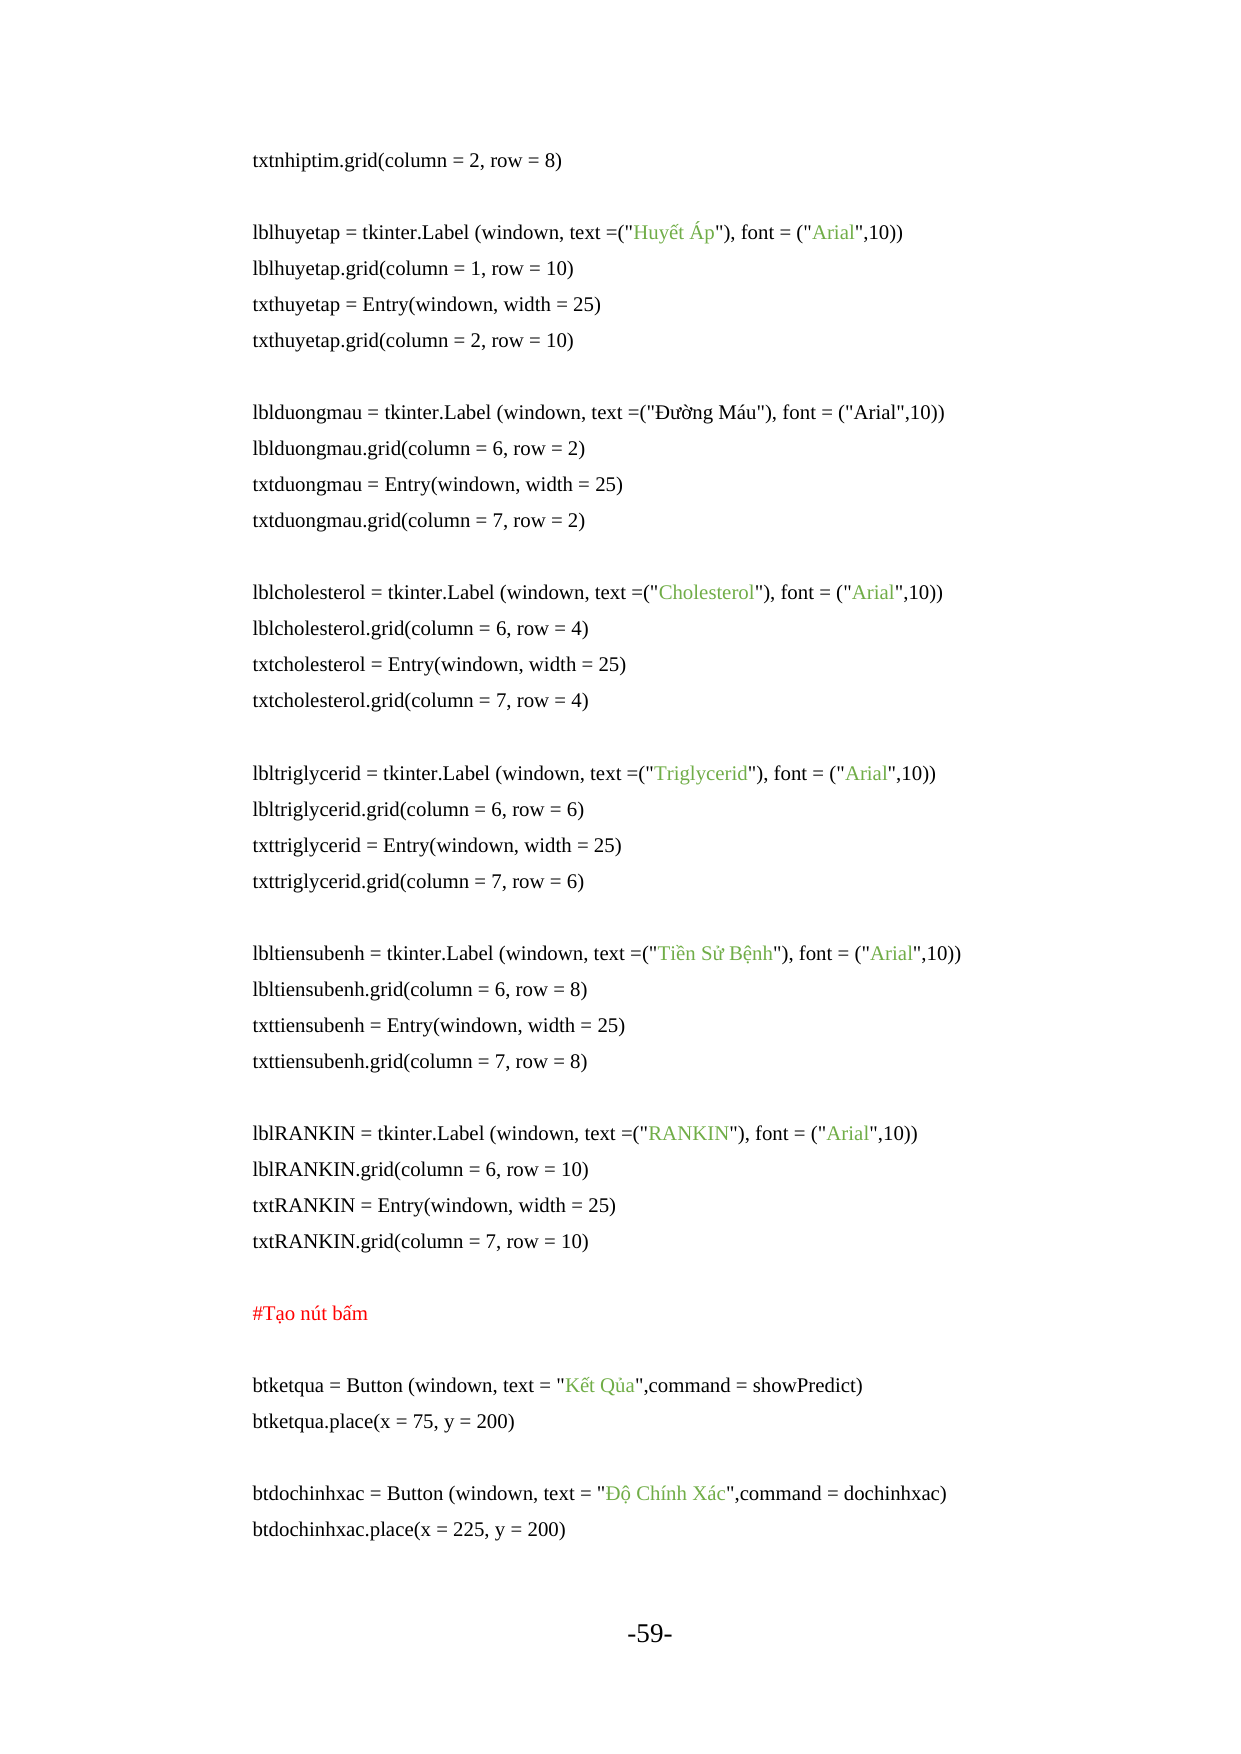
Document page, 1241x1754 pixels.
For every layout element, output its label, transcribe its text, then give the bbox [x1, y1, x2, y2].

list lbltriglycerid = tkinter.Label (windown, text =("Triglycerid"), font = ("Arial",10)) [252, 760, 1122, 784]
list txthuyetap = Entry(windown, width = 25) [252, 292, 1122, 316]
list txttiensubenh = Entry(windown, width = 25) [252, 1013, 1122, 1037]
list txttriglycerid = Entry(windown, width = 25) [252, 832, 1122, 857]
list txttriglycerid.grid(column = 7, row = 6) [252, 868, 1122, 893]
list txtcholesterol = Entry(windown, width = 25) [252, 652, 1122, 676]
list lblhuyetap = tkinter.Label (windown, text =("Huyết Áp"), font = ("Arial",10)) [252, 220, 1122, 244]
list txthuyetap.grid(column = 2, row = 10) [252, 328, 1122, 352]
list lblduongmau.grid(column = 6, row = 2) [252, 436, 1122, 460]
list btketqua = Button (windown, text = "Kết Qủa",command = showPredict) [252, 1373, 1122, 1397]
list lblcholesterol.grid(column = 6, row = 4) [252, 616, 1122, 640]
list lblduongmau = tkinter.Label (windown, text =("Đường Máu"), font = ("Arial",10)) [252, 400, 1122, 424]
list lbltiensubenh.grid(column = 6, row = 8) [252, 977, 1122, 1001]
list txtduongmau = Entry(windown, width = 25) [252, 472, 1122, 496]
list lblhuyetap.grid(column = 1, row = 10) [252, 256, 1122, 280]
list btketqua.place(x = 75, y = 200) [252, 1409, 1122, 1433]
list btdochinhxac = Button (windown, text = "Độ Chính Xác",command = dochinhxac) [252, 1481, 1122, 1505]
list lblRANKIN.grid(column = 6, row = 10) [252, 1157, 1122, 1181]
list txtcholesterol.grid(column = 7, row = 4) [252, 688, 1122, 712]
list txtduongmau.grid(column = 7, row = 2) [252, 508, 1122, 532]
list lbltriglycerid.grid(column = 6, row = 6) [252, 796, 1122, 821]
list txttiensubenh.grid(column = 7, row = 8) [252, 1049, 1122, 1073]
list lblRANKIN = tkinter.Label (windown, text =("RANKIN"), font = ("Arial",10)) [252, 1121, 1122, 1145]
list txtnhiptim.grid(column = 2, row = 8) [252, 148, 1122, 172]
list txtRANKIN = Entry(windown, width = 25) [252, 1193, 1122, 1217]
list lbltiensubenh = tkinter.Label (windown, text =("Tiền Sử Bệnh"), font = ("Arial",10)) [252, 941, 1122, 965]
list #Tạo nút bấm [252, 1301, 1122, 1325]
list lblcholesterol = tkinter.Label (windown, text =("Cholesterol"), font = ("Arial",10)) [252, 580, 1122, 604]
list txtRANKIN.grid(column = 7, row = 10) [252, 1229, 1122, 1253]
list btdochinhxac.place(x = 225, y = 200) [252, 1517, 1122, 1541]
